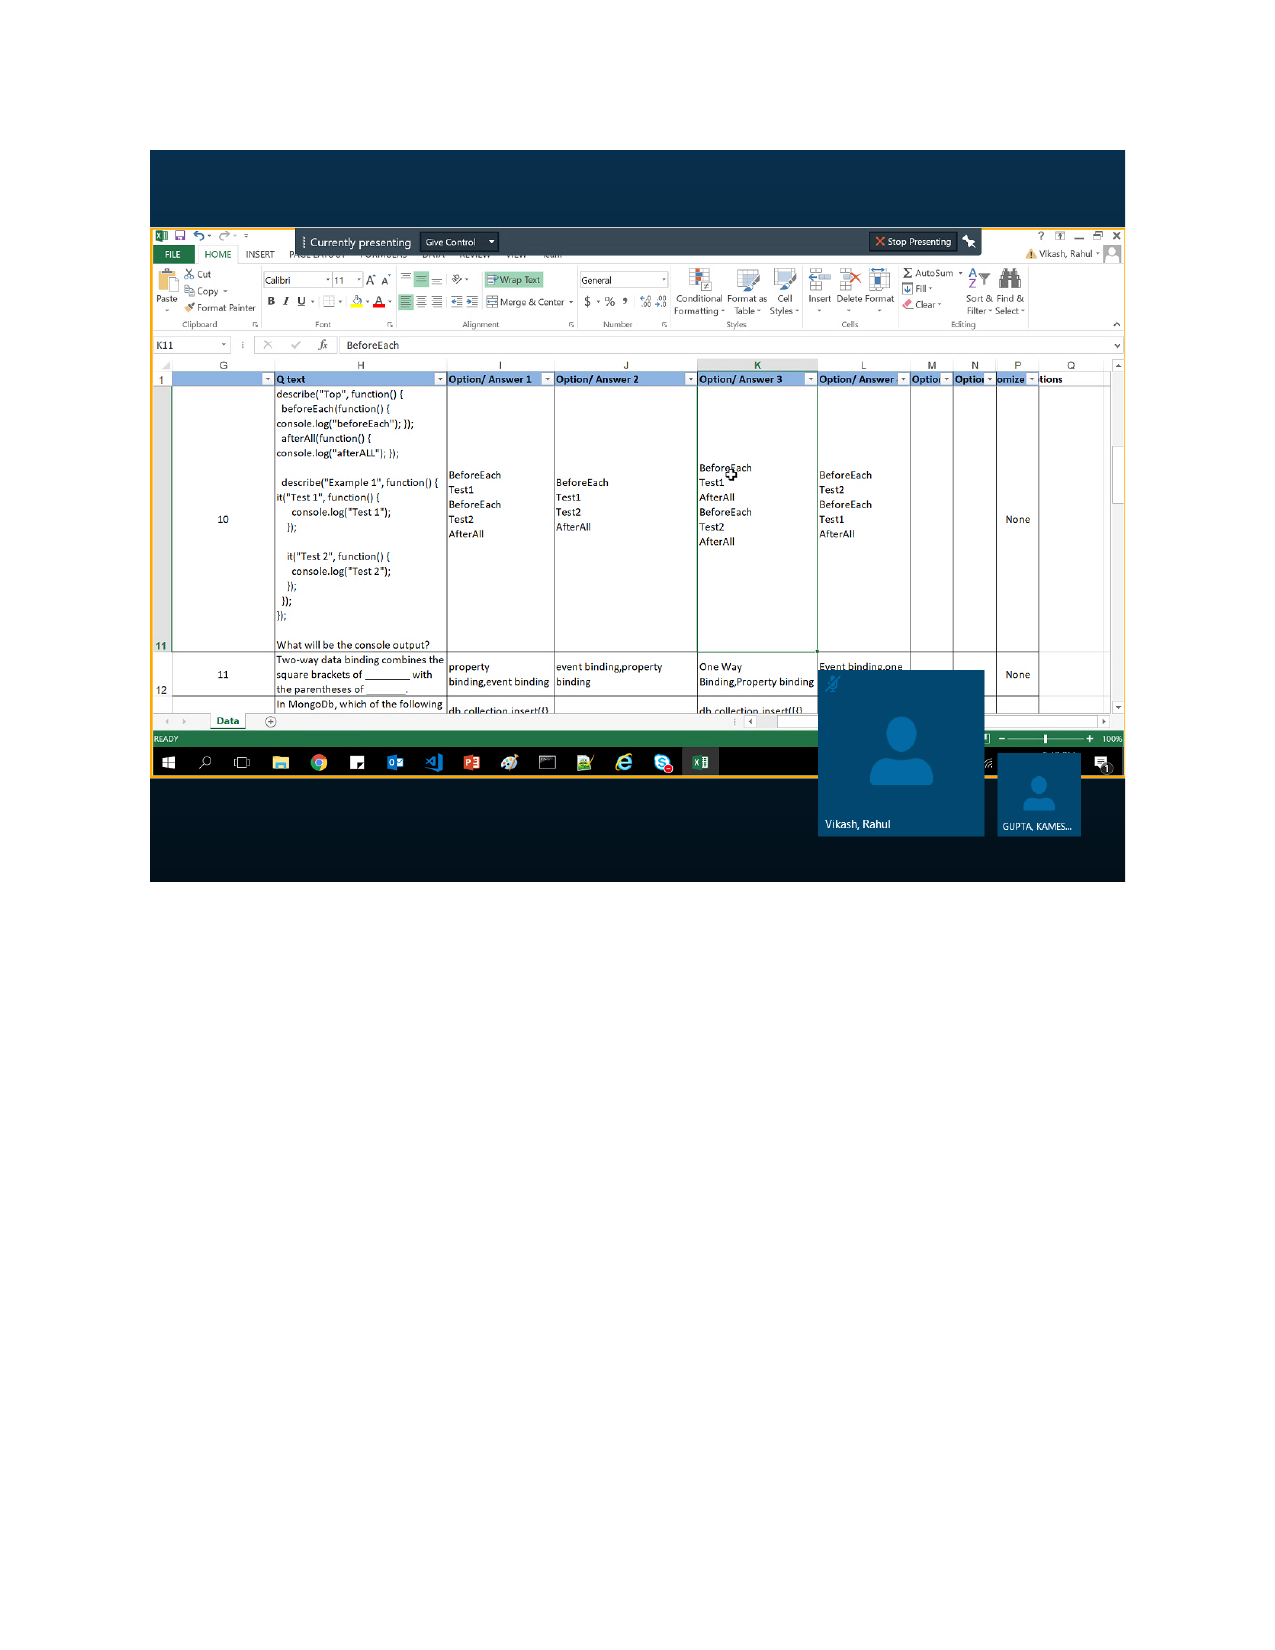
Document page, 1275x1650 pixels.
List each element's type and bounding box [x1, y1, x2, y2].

picture [150, 150, 1125, 882]
